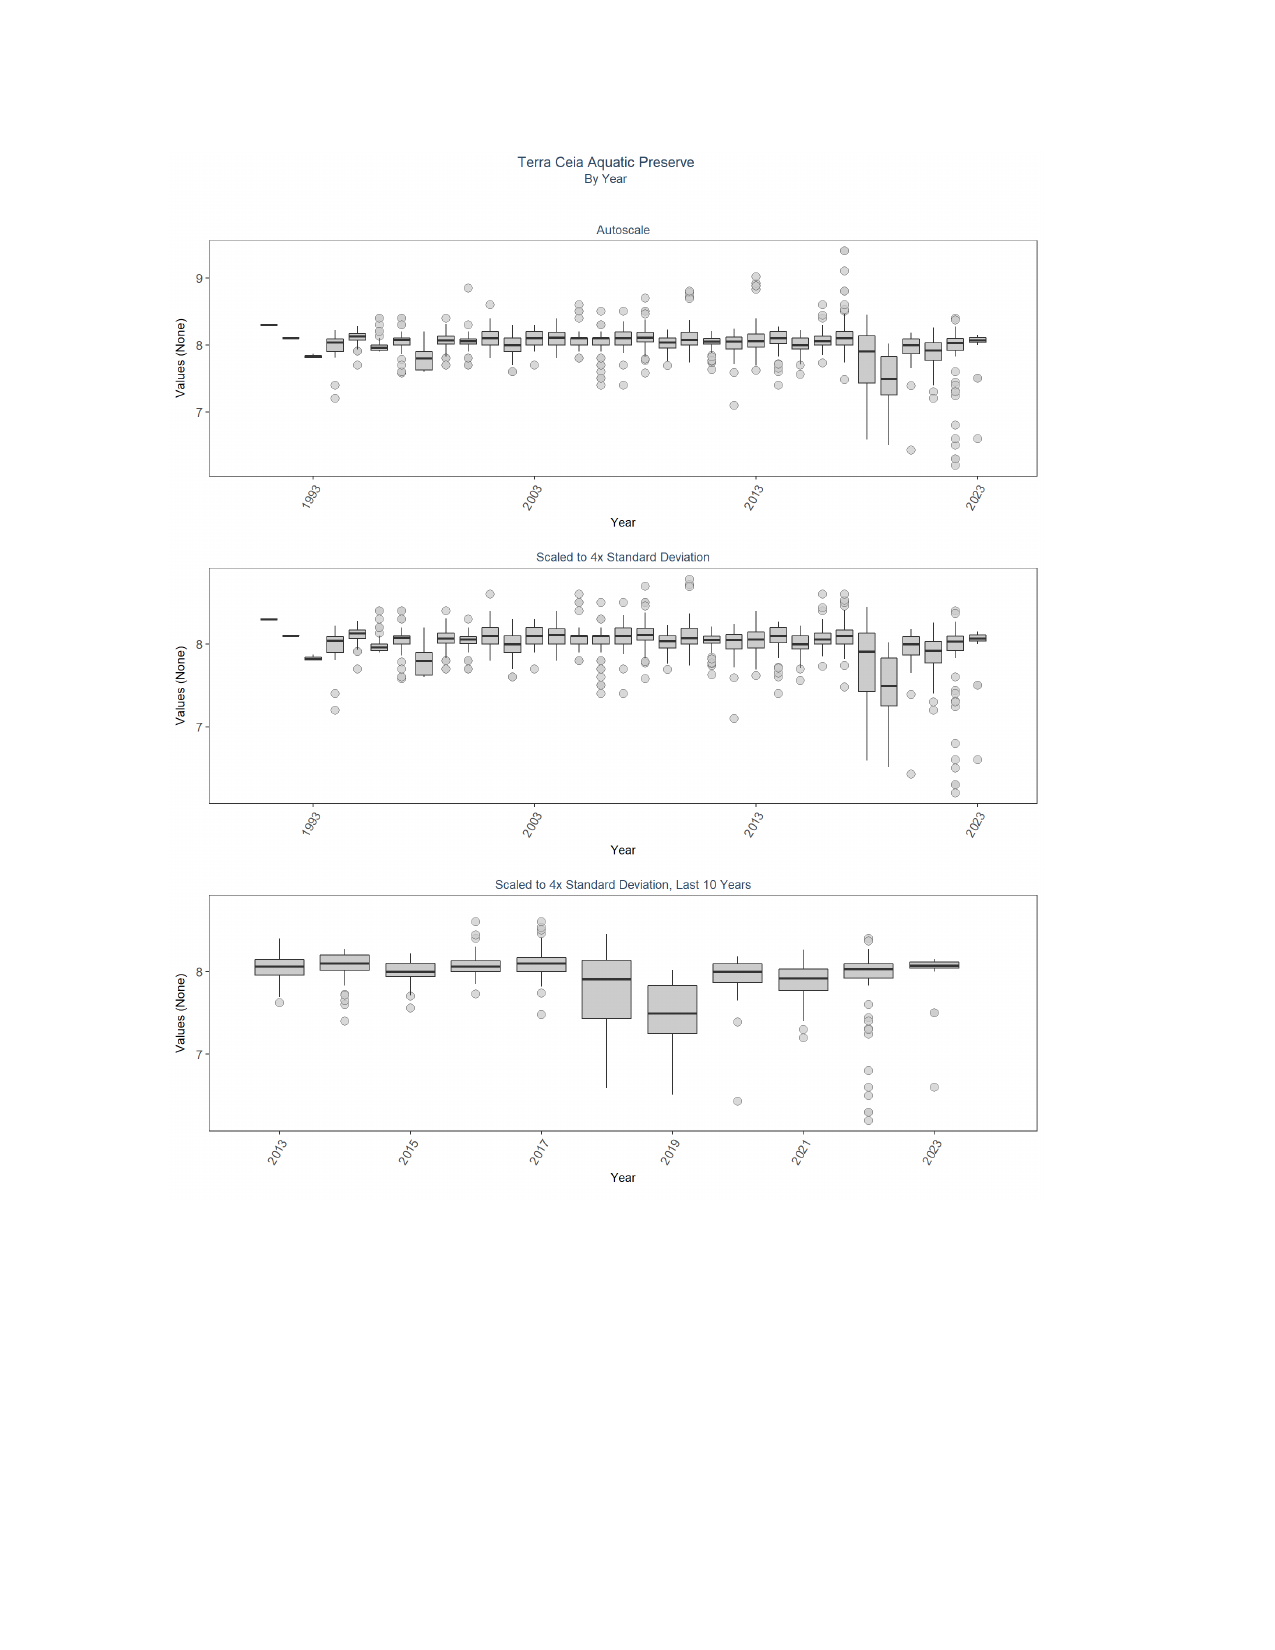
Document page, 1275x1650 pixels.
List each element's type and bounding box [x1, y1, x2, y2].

picture [168, 150, 1044, 1200]
